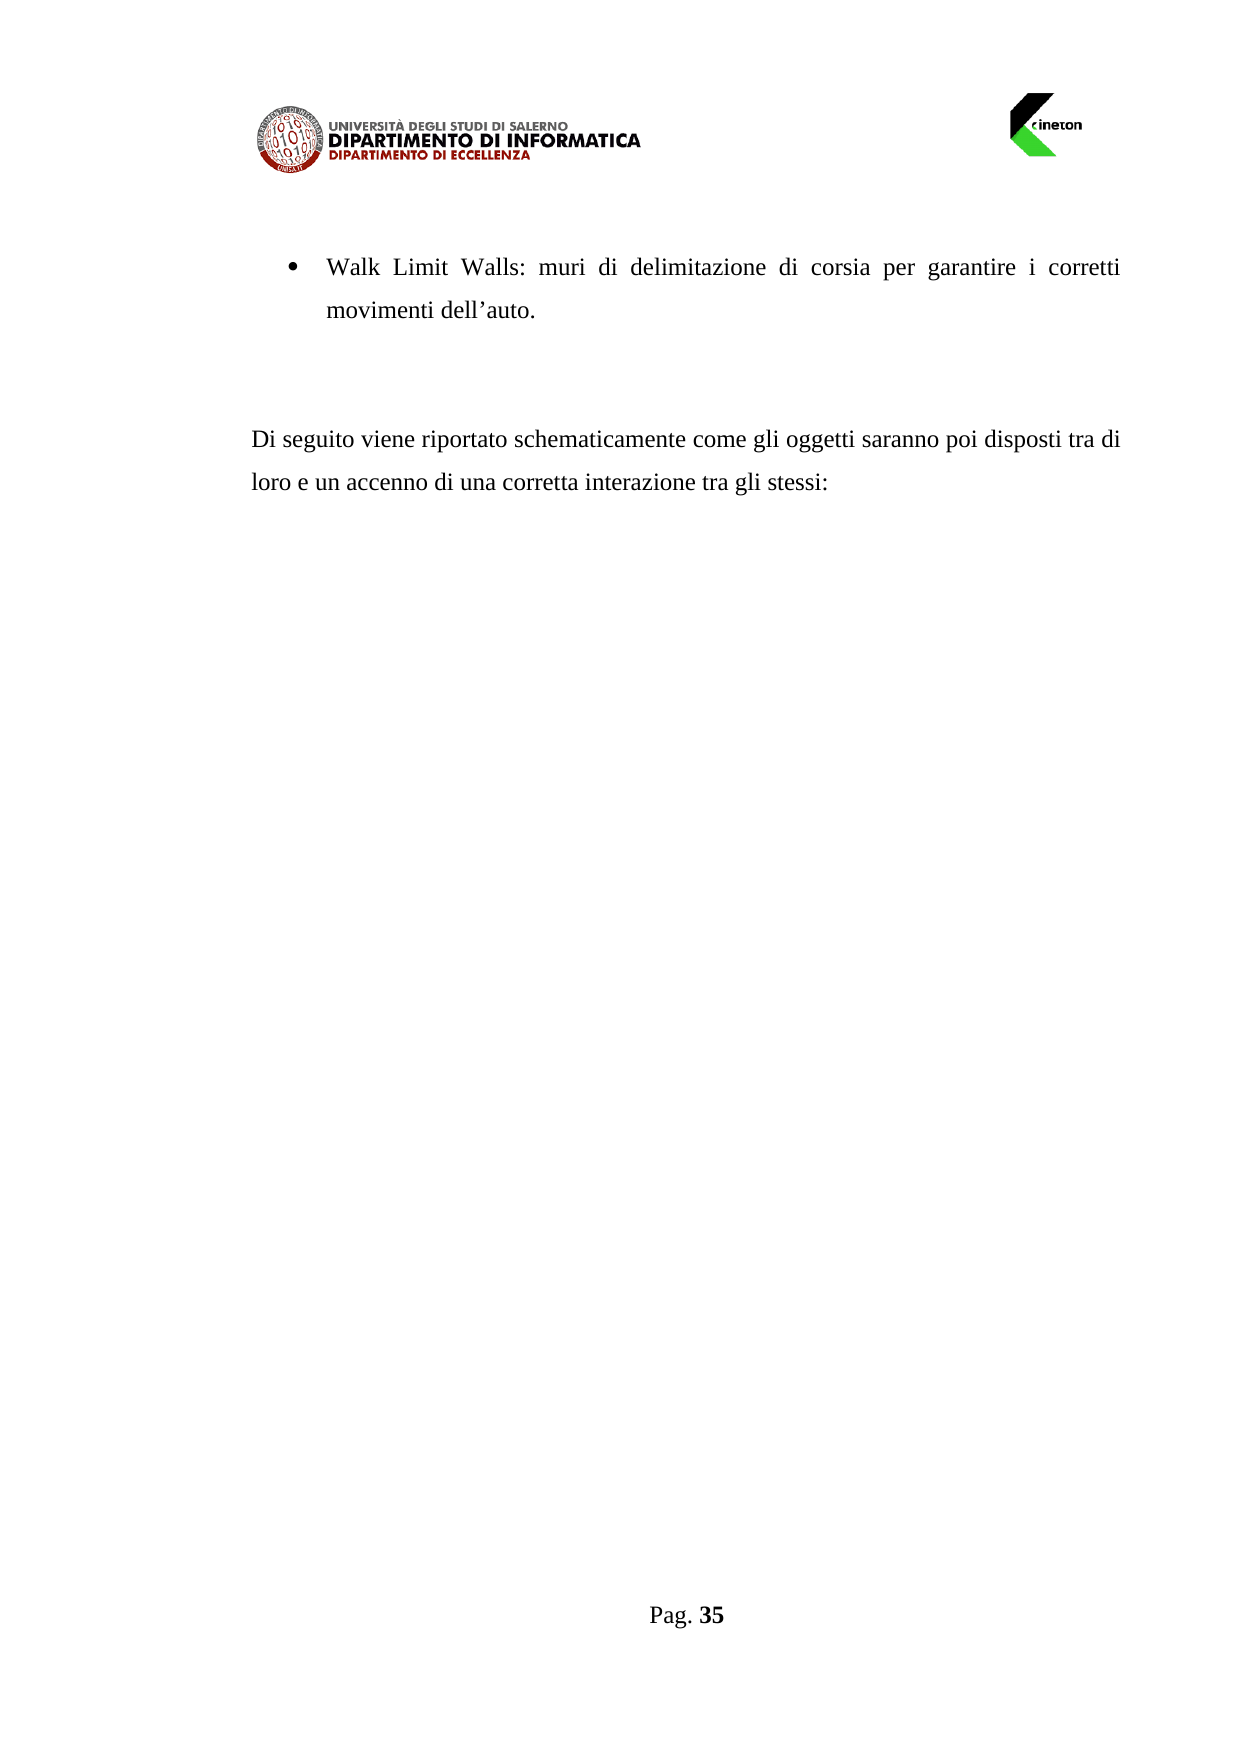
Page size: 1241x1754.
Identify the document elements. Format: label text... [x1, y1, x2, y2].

text Di seguito viene riportato schematicamente come gli oggetti saranno poi disposti tra di loro e un accenno di una corretta interazione tra gli stessi: [251, 424, 1122, 496]
list Walk Limit Walls: muri di delimitazione di corsia per garantire i corretti movimenti dell’auto. [288, 252, 1122, 323]
picture [251, 102, 645, 177]
picture [987, 73, 1102, 177]
